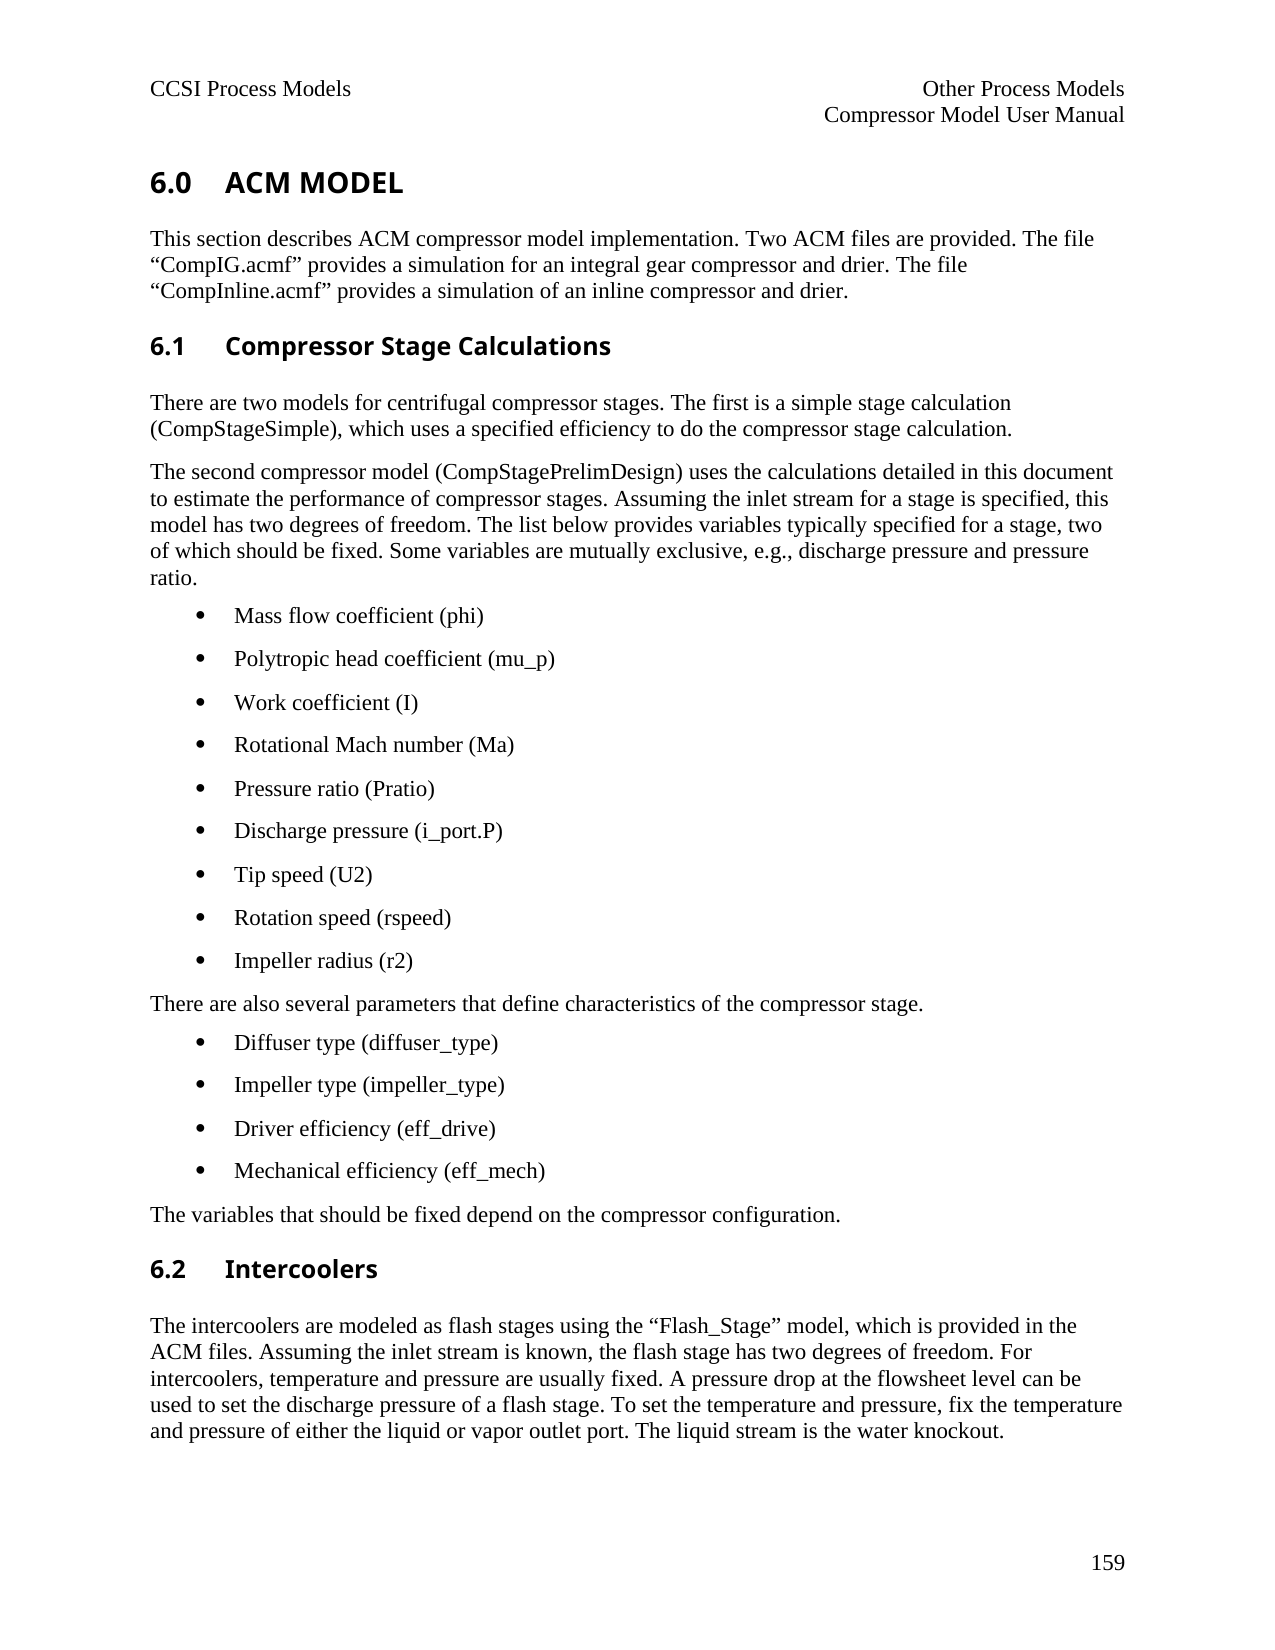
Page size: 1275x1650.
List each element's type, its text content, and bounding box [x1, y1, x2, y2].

text There are also several parameters that define characteristics of the compressor stage. [150, 990, 1125, 1016]
text Driver efficiency (eff_drive) [196, 1114, 1125, 1141]
text This section describes ACM compressor model implementation. Two ACM files are provided. The file “CompIG.acmf” provides a simulation for an integral gear compressor and drier. The file “CompInline.acmf” provides a simulation of an inline compressor and drier. [150, 225, 1125, 304]
text Impeller type (impeller_type) [196, 1072, 1125, 1098]
text Rotational Mach number (Ma) [196, 732, 1125, 758]
subtitle Intercoolers [150, 1252, 1125, 1286]
text Discharge pressure (i_port.P) [196, 818, 1125, 844]
text Mechanical efficiency (eff_mech) [196, 1158, 1125, 1184]
text The variables that should be fixed depend on the compressor configuration. [150, 1201, 1125, 1227]
text The intercoolers are modeled as flash stages using the “Flash_Stage” model, which is provided in the ACM files. Assuming the inlet stream is known, the flash stage has two degrees of freedom. For intercoolers, temperature and pressure are usually fixed. A pressure drop at the flowsheet level can be used to set the discharge pressure of a flash stage. To set the temperature and pressure, fix the temperature and pressure of either the liquid or vapor outlet port. The liquid stream is the water knockout. [150, 1312, 1125, 1444]
subtitle Compressor Stage Calculations [150, 329, 1125, 363]
text Rotation speed (rspeed) [196, 904, 1125, 930]
subtitle ACM Model [150, 162, 1125, 202]
text The second compressor model (CompStagePrelimDesign) uses the calculations detailed in this document to estimate the performance of compressor stages. Assuming the inlet stream for a stage is specified, this model has two degrees of freedom. The list below provides variables typically specified for a stage, two of which should be fixed. Some variables are mutually exclusive, e.g., discharge pressure and pressure ratio. [150, 458, 1125, 590]
text Pressure ratio (Pratio) [196, 774, 1125, 801]
text Diffuser type (diffuser_type) [196, 1028, 1125, 1055]
text Tip speed (U2) [196, 861, 1125, 887]
text Impeller radius (r2) [196, 947, 1125, 973]
text Polytropic head coefficient (mu_p) [196, 646, 1125, 672]
text Work coefficient (I) [196, 688, 1125, 715]
text Mass flow coefficient (phi) [196, 602, 1125, 629]
text There are two models for centrifugal compressor stages. The first is a simple stage calculation (CompStageSimple), which uses a specified efficiency to do the compressor stage calculation. [150, 389, 1125, 442]
